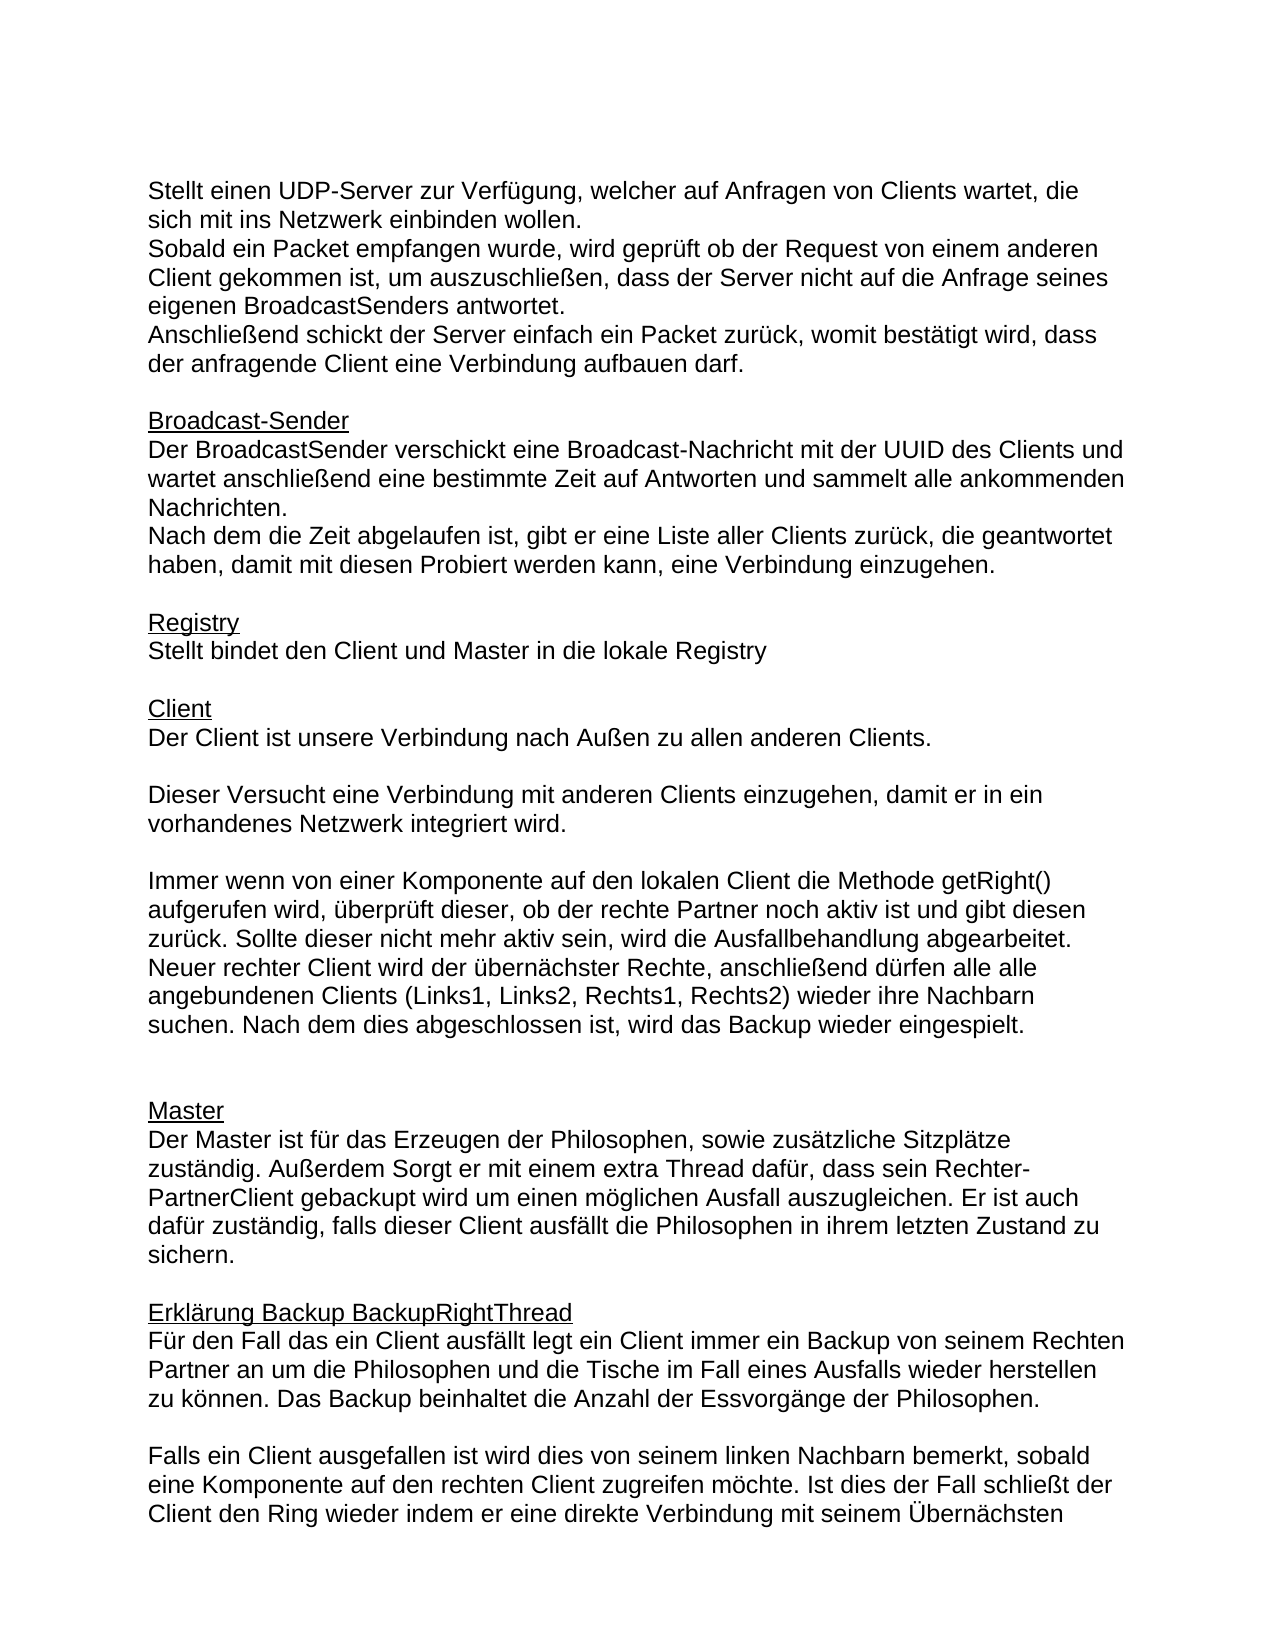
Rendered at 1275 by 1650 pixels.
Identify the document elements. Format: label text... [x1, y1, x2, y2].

text Neuer rechter Client wird der übernächster Rechte, anschließend dürfen alle alle angebundenen Clients (Links1, Links2, Rechts1, Rechts2) wieder ihre Nachbarn suchen. Nach dem dies abgeschlossen ist, wird das Backup wieder eingespielt. [148, 953, 1127, 1039]
text Für den Fall das ein Client ausfällt legt ein Client immer ein Backup von seinem Rechten Partner an um die Philosophen und die Tische im Fall eines Ausfalls wieder herstellen zu können. Das Backup beinhaltet die Anzahl der Essvorgänge der Philosophen. [148, 1326, 1127, 1413]
text Stellt einen UDP-Server zur Verfügung, welcher auf Anfragen von Clients wartet, die sich mit ins Netzwerk einbinden wollen. [148, 176, 1127, 234]
text Stellt bindet den Client und Master in die lokale Registry [148, 636, 1127, 665]
text Erklärung Backup BackupRightThread [148, 1298, 1127, 1326]
text Der Client ist unsere Verbindung nach Außen zu allen anderen Clients. [148, 723, 1127, 751]
text Der Master ist für das Erzeugen der Philosophen, sowie zusätzliche Sitzplätze zuständig. Außerdem Sorgt er mit einem extra Thread dafür, dass sein Rechter-PartnerClient gebackupt wird um einen möglichen Ausfall auszugleichen. Er ist auch dafür zuständig, falls dieser Client ausfällt die Philosophen in ihrem letzten Zustand zu sichern. [148, 1125, 1127, 1269]
text Dieser Versucht eine Verbindung mit anderen Clients einzugehen, damit er in ein vorhandenes Netzwerk integriert wird. [148, 780, 1127, 838]
text Immer wenn von einer Komponente auf den lokalen Client die Methode getRight() aufgerufen wird, überprüft dieser, ob der rechte Partner noch aktiv ist und gibt diesen zurück. Sollte dieser nicht mehr aktiv sein, wird die Ausfallbehandlung abgearbeitet. [148, 866, 1127, 953]
text Master [148, 1096, 1127, 1125]
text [148, 1441, 1127, 1528]
text Nach dem die Zeit abgelaufen ist, gibt er eine Liste aller Clients zurück, die geantwortet haben, damit mit diesen Probiert werden kann, eine Verbindung einzugehen. [148, 521, 1127, 579]
text Anschließend schickt der Server einfach ein Packet zurück, womit bestätigt wird, dass der anfragende Client eine Verbindung aufbauen darf. [148, 320, 1127, 378]
text Sobald ein Packet empfangen wurde, wird geprüft ob der Request von einem anderen Client gekommen ist, um auszuschließen, dass der Server nicht auf die Anfrage seines eigenen BroadcastSenders antwortet. [148, 234, 1127, 320]
text Broadcast-Sender [148, 406, 1127, 435]
text Registry [148, 608, 1127, 636]
text Client [148, 694, 1127, 723]
text Der BroadcastSender verschickt eine Broadcast-Nachricht mit der UUID des Clients und wartet anschließend eine bestimmte Zeit auf Antworten und sammelt alle ankommenden Nachrichten. [148, 435, 1127, 521]
